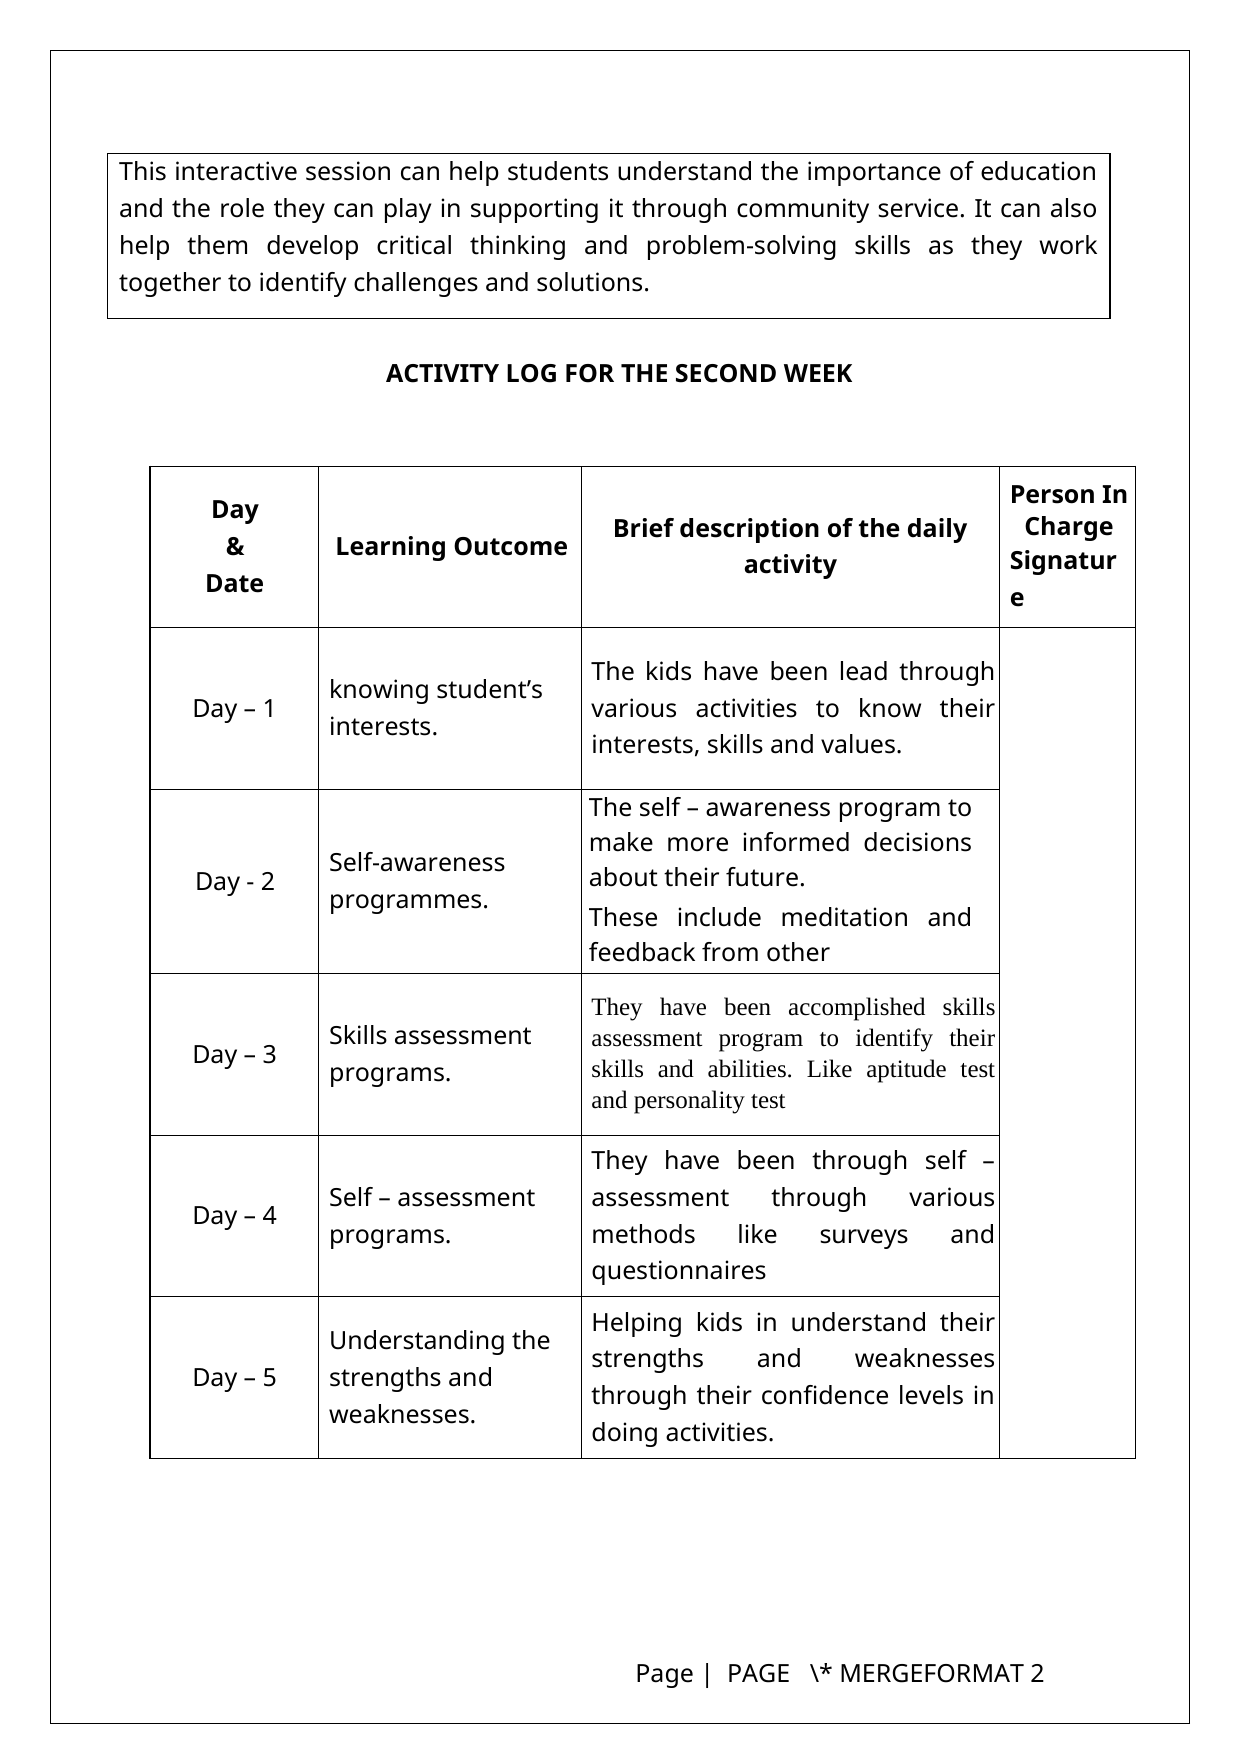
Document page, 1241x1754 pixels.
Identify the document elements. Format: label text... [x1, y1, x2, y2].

table_header Learning Outcome [319, 467, 581, 627]
subtitle ACTIVITY LOG FOR THE SECOND WEEK [150, 355, 853, 389]
table_cell Helping kids in understand their strengths and weaknesses through their confidence levels in doing activities. [582, 1297, 999, 1458]
table_header Brief description of the daily activity [582, 467, 999, 627]
table_cell Self – assessment programs. [319, 1136, 581, 1296]
table_cell The self – awareness program to make more informed decisions about their future. These include meditation and feedback from other [582, 790, 999, 973]
table_cell Day – 1 [151, 628, 318, 789]
table_cell knowing student’s interests. [319, 628, 581, 789]
table_cell [1000, 628, 1135, 1458]
table_cell Understanding the strengths and weaknesses. [319, 1297, 581, 1458]
table_cell They have been through self – assessment through various methods like surveys and questionnaires [582, 1136, 999, 1296]
table_cell Self-awareness programmes. [319, 790, 581, 973]
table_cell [108, 154, 1109, 317]
table_header Day & Date [151, 467, 318, 627]
table_cell Day - 2 [151, 790, 318, 973]
table_cell Skills assessment programs. [319, 974, 581, 1135]
table_cell Day – 4 [151, 1136, 318, 1296]
table_cell Day – 3 [151, 974, 318, 1135]
table_cell The kids have been lead through various activities to know their interests, skills and values. [582, 628, 999, 789]
table_cell Day – 5 [151, 1297, 318, 1458]
table_cell They have been accomplished skills assessment program to identify their skills and abilities. Like aptitude test and personality test [582, 974, 999, 1135]
table_header Person In Charge Signature [1000, 467, 1135, 627]
